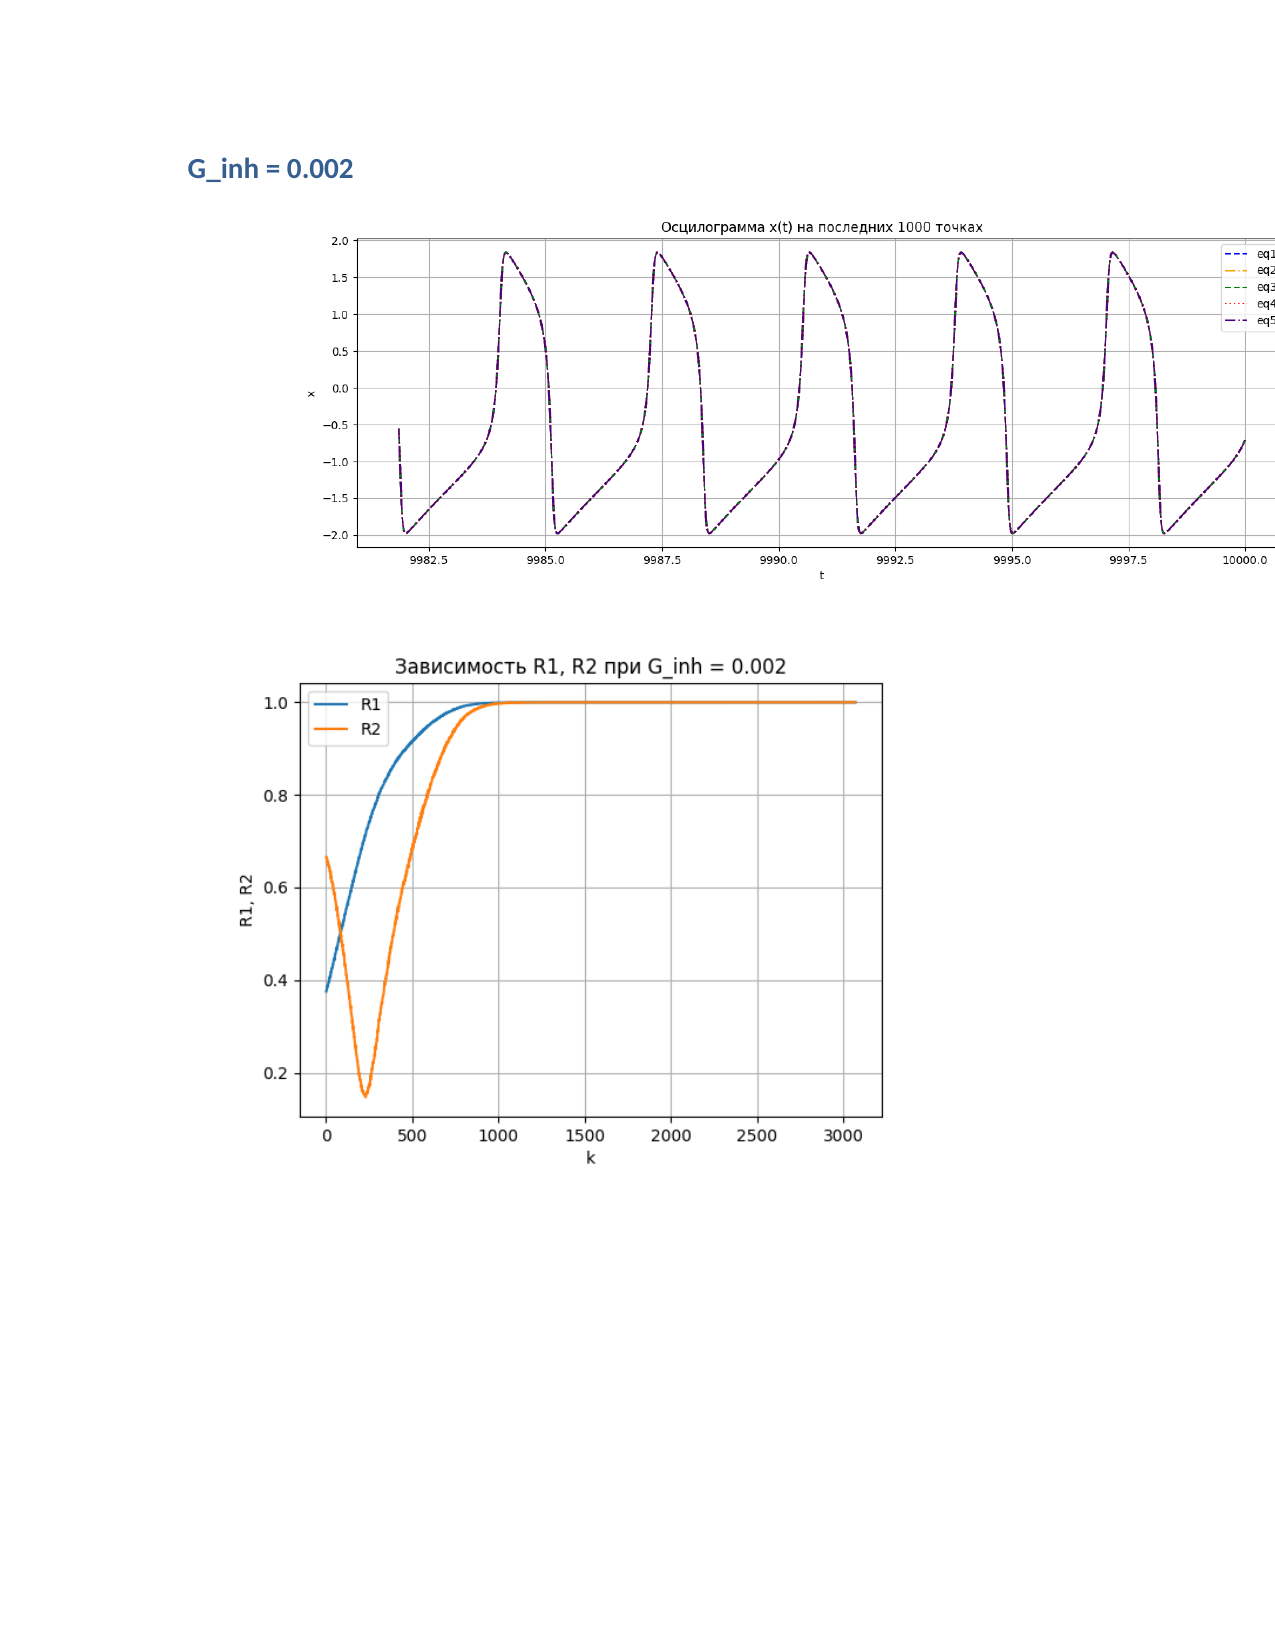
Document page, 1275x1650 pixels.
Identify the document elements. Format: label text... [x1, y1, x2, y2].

picture [206, 615, 957, 1179]
subtitle G_inh = 0.002 [187, 150, 1087, 186]
picture [206, 191, 1275, 591]
